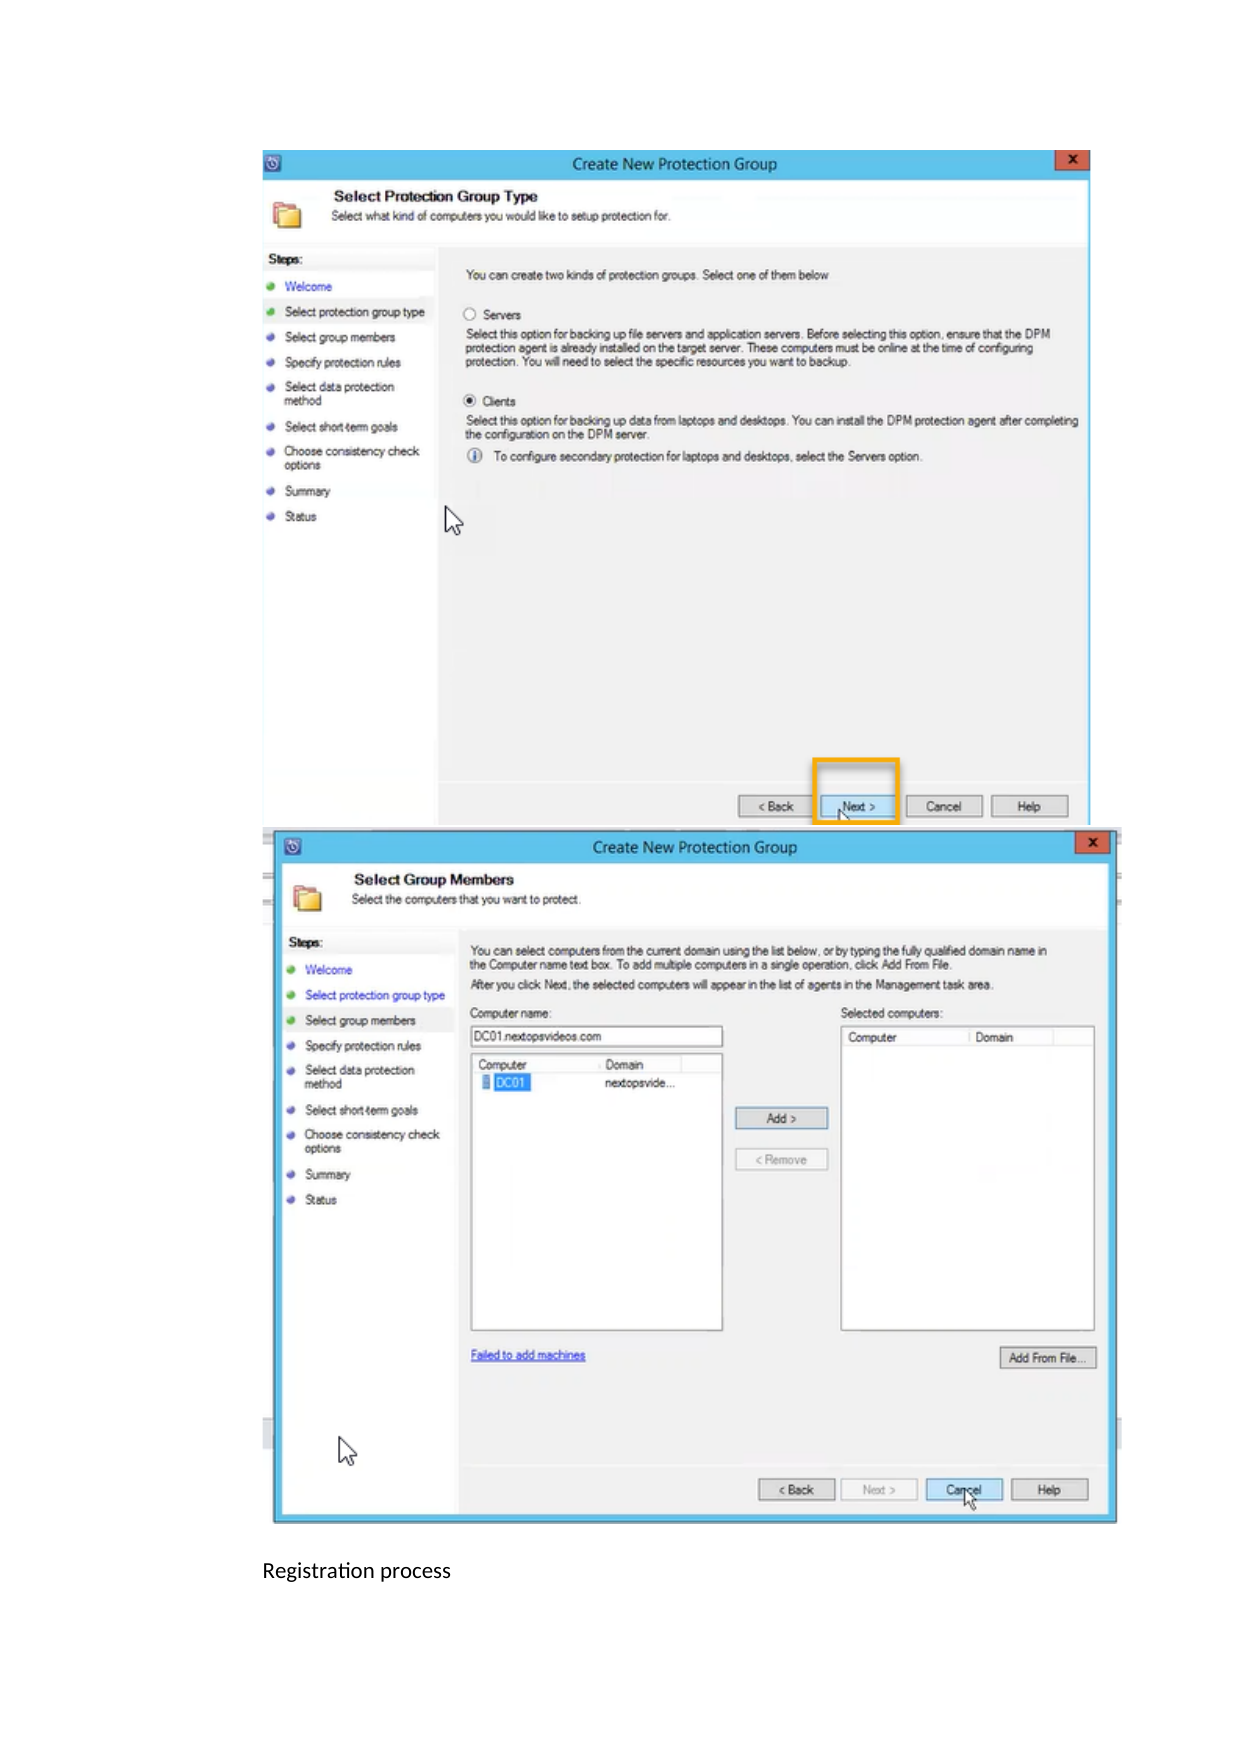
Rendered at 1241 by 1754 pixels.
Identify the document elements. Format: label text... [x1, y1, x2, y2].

picture [262, 827, 1122, 1524]
list Registration process [262, 1556, 1090, 1584]
picture [262, 150, 1091, 825]
